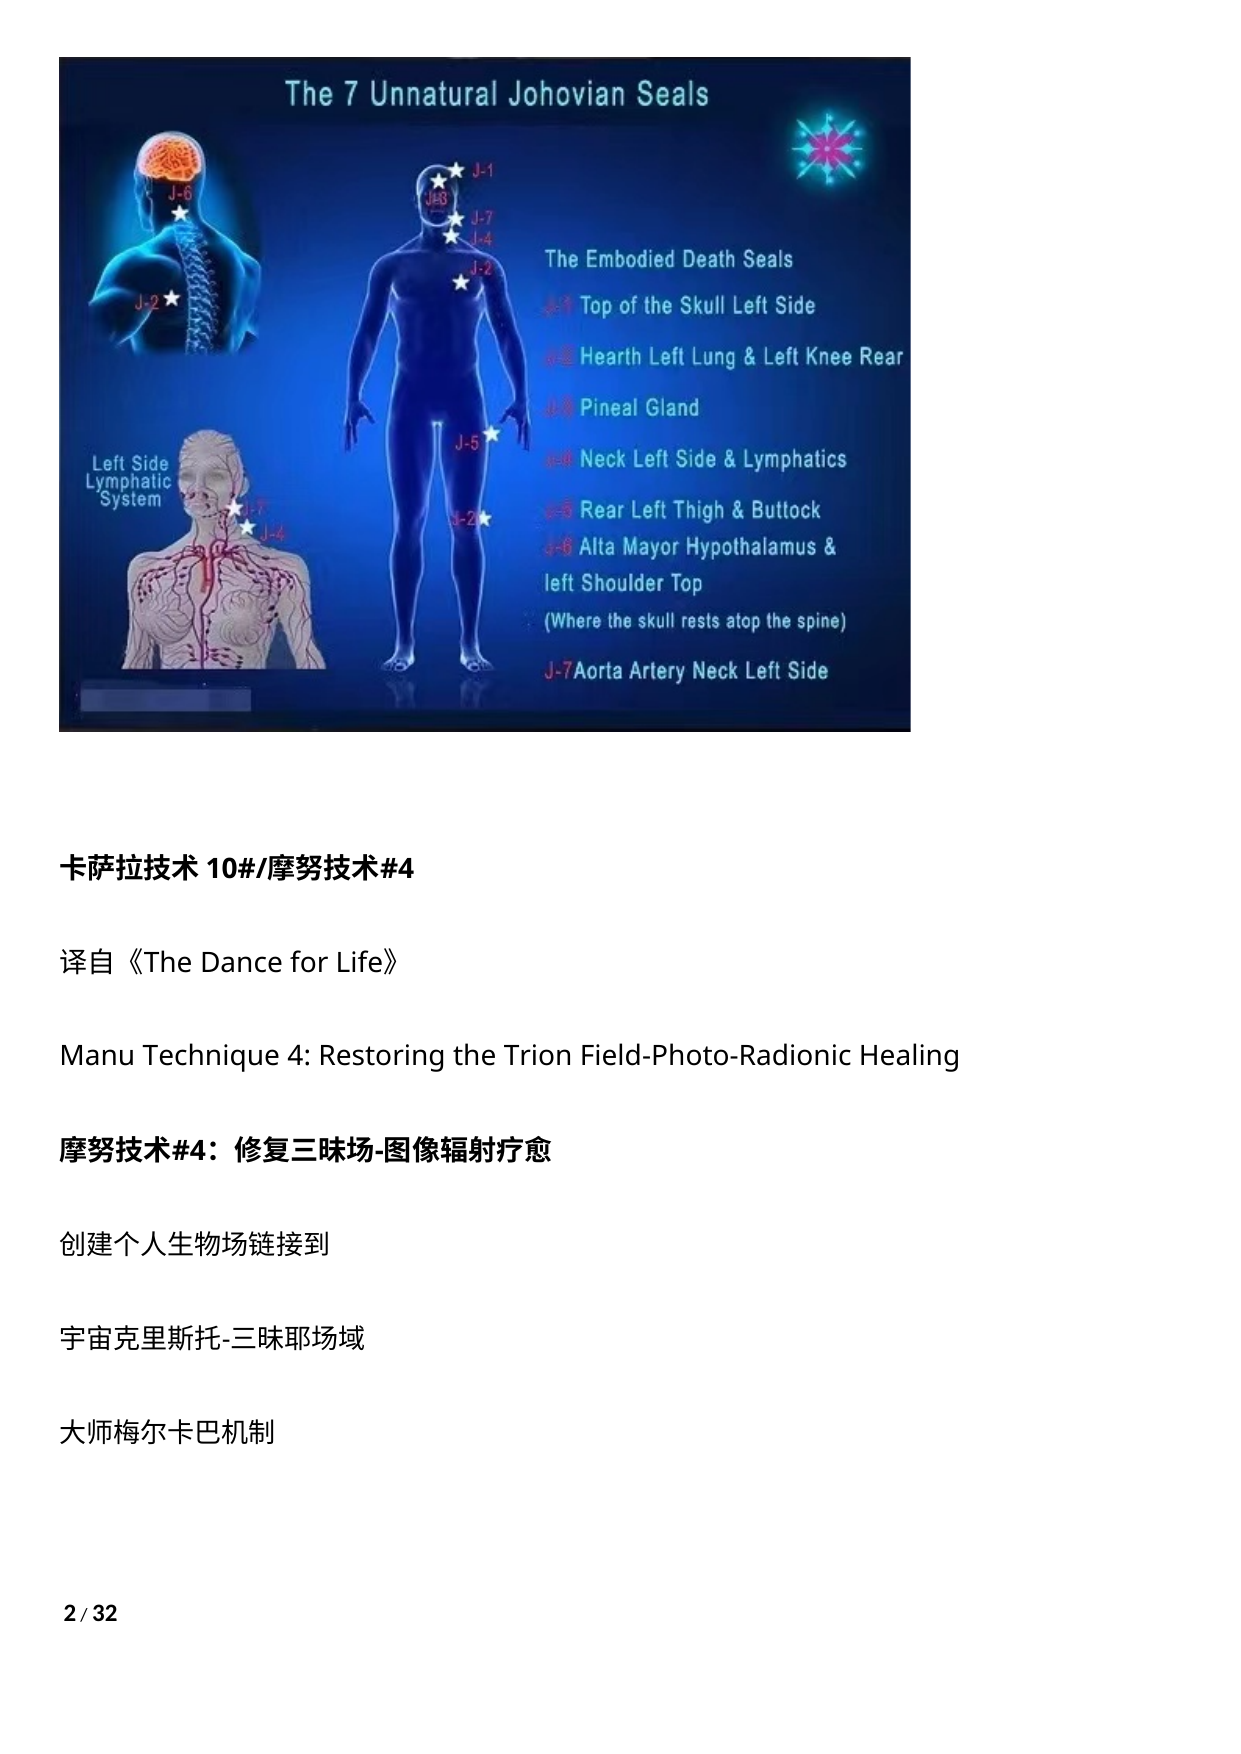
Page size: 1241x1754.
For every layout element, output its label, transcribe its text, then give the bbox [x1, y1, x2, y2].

text 创建个人生物场链接到 [59, 1210, 1181, 1275]
text 摩努技术#4：修复三昧场-图像辐射疗愈 [59, 1116, 1181, 1181]
text Manu Technique 4: Restoring the Trion Field-Photo-Radionic Healing [59, 1022, 1181, 1087]
text 卡萨拉技术10#/摩努技术#4 [59, 769, 1181, 899]
picture [59, 57, 911, 732]
text 宇宙克里斯托-三昧耶场域 [59, 1304, 1181, 1369]
text 大师梅尔卡巴机制 [59, 1399, 1181, 1464]
text 译自《The Dance for Life》 [59, 928, 1181, 993]
